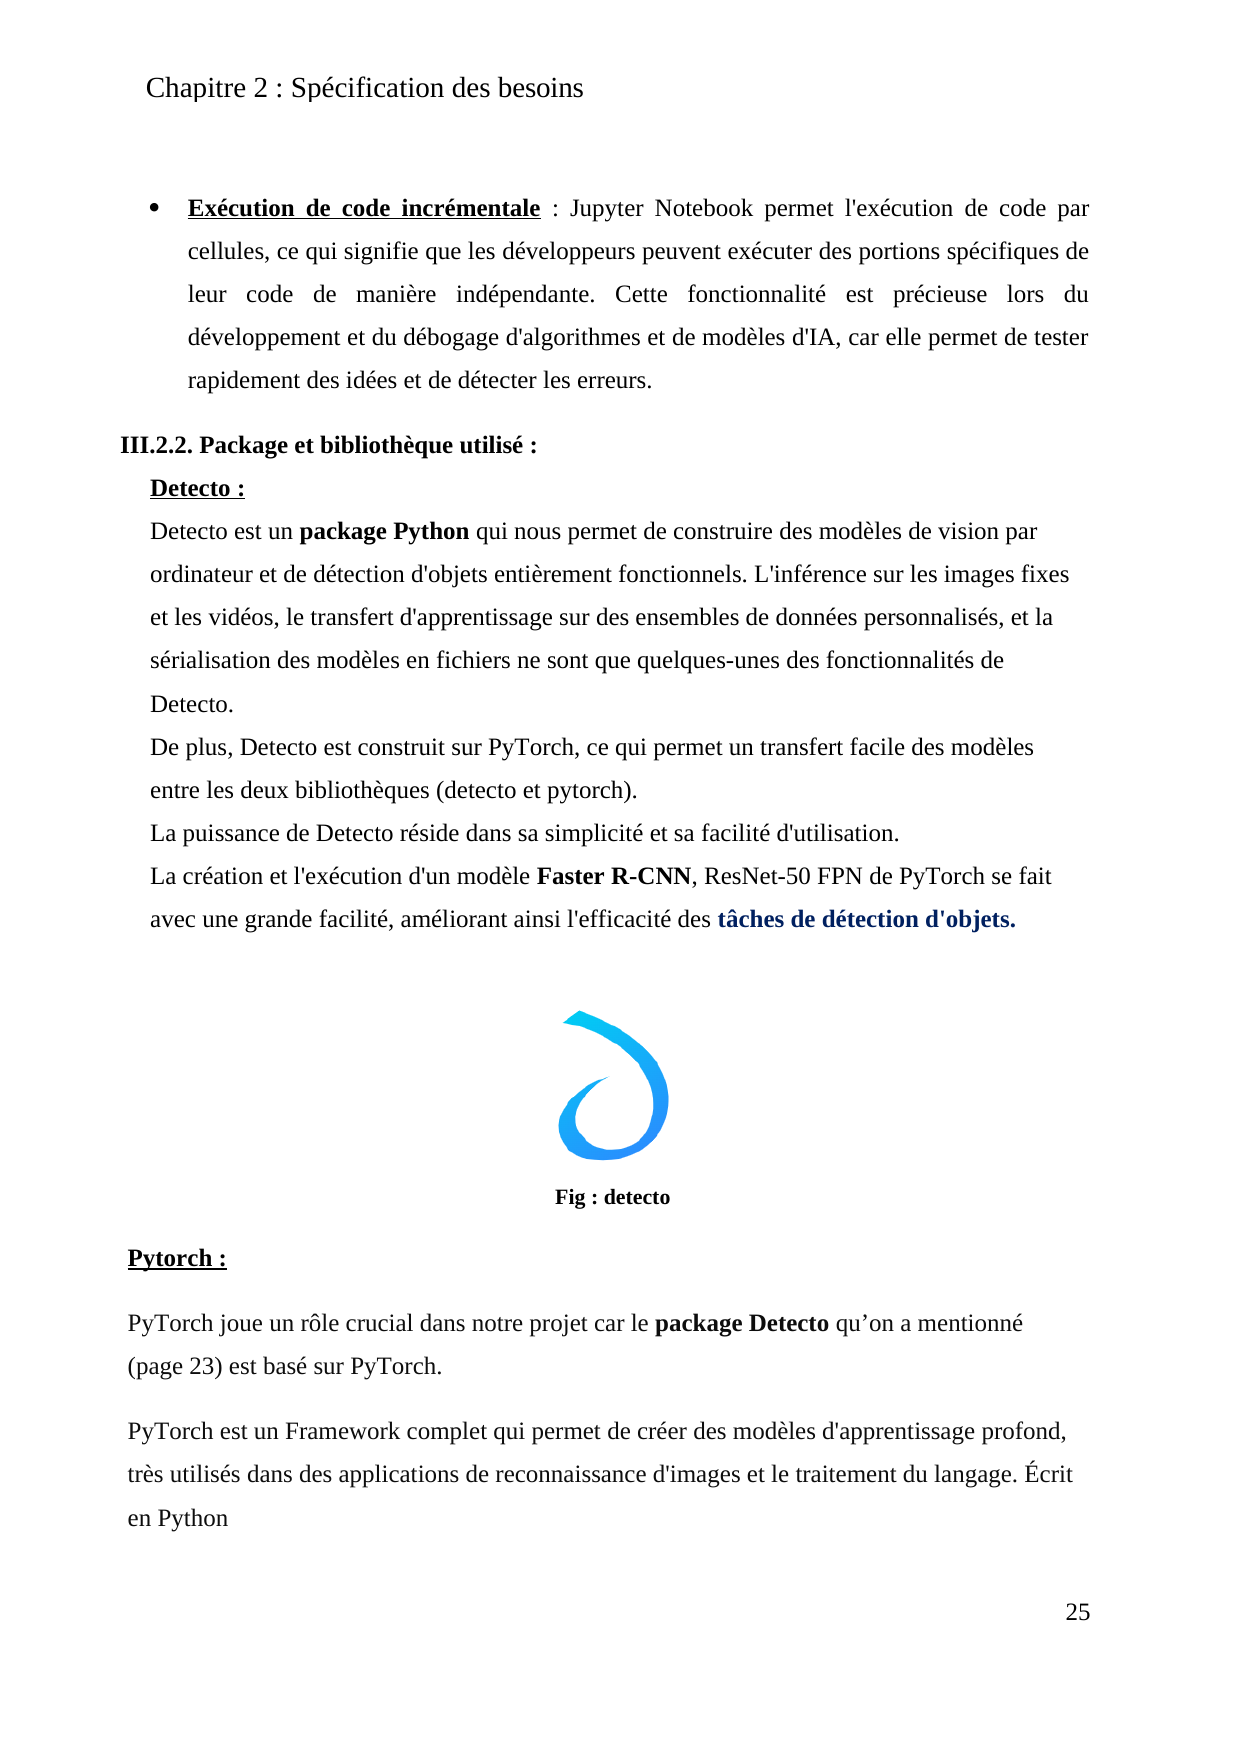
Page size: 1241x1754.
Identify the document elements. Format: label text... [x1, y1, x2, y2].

list Exécution de code incrémentale : Jupyter Notebook permet l'exécution de code par cellules, ce qui signifie que les développeurs peuvent exécuter des portions spécifiques de leur code de manière indépendante. Cette fonctionnalité est précieuse lors du développement et du débogage d'algorithmes et de modèles d'IA, car elle permet de tester rapidement des idées et de détecter les erreurs. [150, 193, 1090, 394]
text PyTorch joue un rôle crucial dans notre projet car le package Detecto qu’on a mentionné (page 23) est basé sur PyTorch. [127, 1308, 1075, 1380]
text De plus, Detecto est construit sur PyTorch, ce qui permet un transfert facile des modèles entre les deux bibliothèques (detecto et pytorch). [150, 732, 1075, 804]
text Pytorch : [127, 1243, 1075, 1272]
picture [514, 990, 712, 1170]
text PyTorch est un Framework complet qui permet de créer des modèles d'apprentissage profond, très utilisés dans des applications de reconnaissance d'images et le traitement du langage. Écrit en Python [127, 1416, 1075, 1531]
text La création et l'exécution d'un modèle Faster R-CNN, ResNet-50 FPN de PyTorch se fait avec une grande facilité, améliorant ainsi l'efficacité des tâches de détection d'objets. [150, 861, 1075, 933]
text Detecto : [150, 473, 1090, 502]
subtitle III.2.2. Package et bibliothèque utilisé : [120, 430, 1075, 459]
text Detecto est un package Python qui nous permet de construire des modèles de vision par ordinateur et de détection d'objets entièrement fonctionnels. L'inférence sur les images fixes et les vidéos, le transfert d'apprentissage sur des ensembles de données personnalisés, et la sérialisation des modèles en fichiers ne sont que quelques-unes des fonctionnalités de Detecto. [150, 516, 1075, 717]
text La puissance de Detecto réside dans sa simplicité et sa facilité d'utilisation. [150, 818, 1075, 847]
text Fig : detecto [150, 1184, 1075, 1209]
